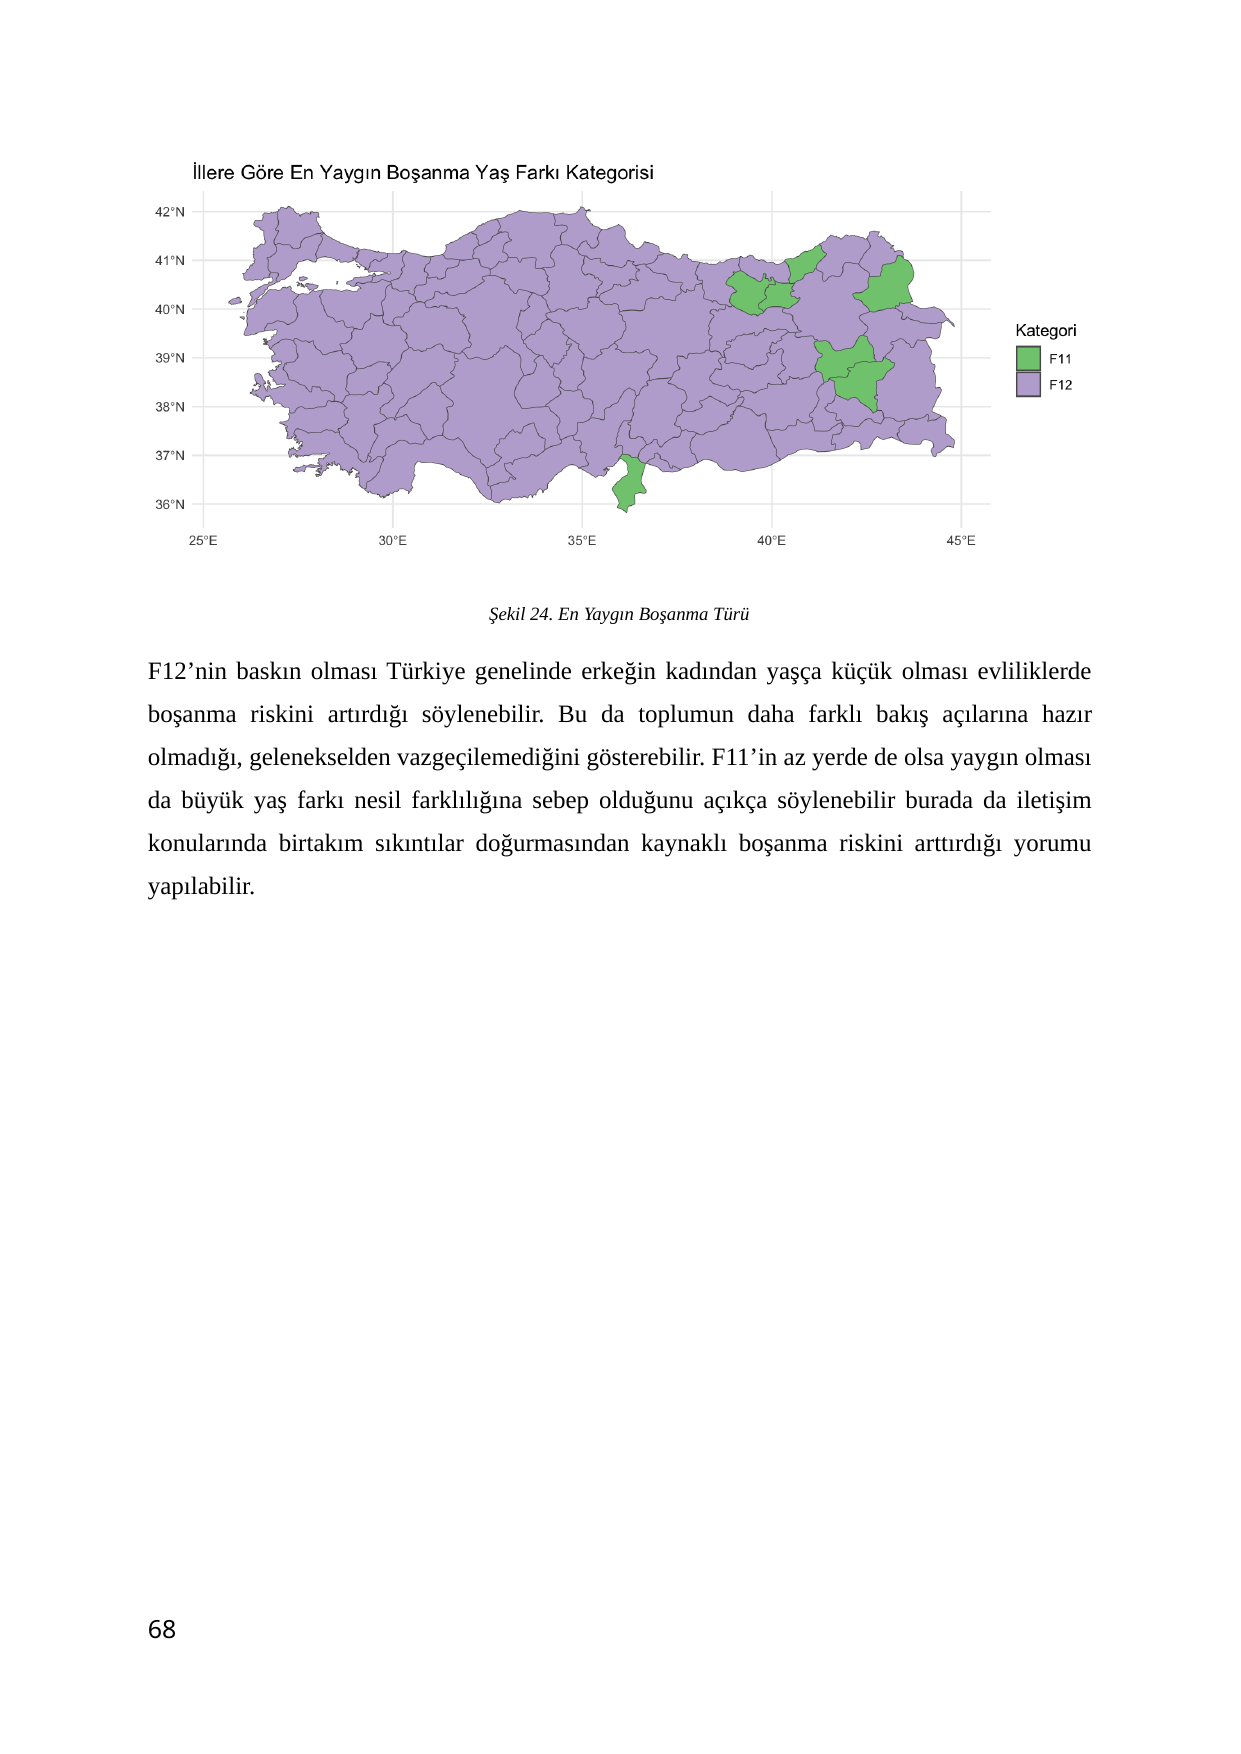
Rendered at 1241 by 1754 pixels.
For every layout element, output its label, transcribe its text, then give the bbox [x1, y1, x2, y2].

text F12’nin baskın olması Türkiye genelinde erkeğin kadından yaşça küçük olması evliliklerde boşanma riskini artırdığı söylenebilir. Bu da toplumun daha farklı bakış açılarına hazır olmadığı, gelenekselden vazgeçilemediğini gösterebilir. F11’in az yerde de olsa yaygın olması da büyük yaş farkı nesil farklılığına sebep olduğunu açıkça söylenebilir burada da iletişim konularında birtakım sıkıntılar doğurmasından kaynaklı boşanma riskini arttırdığı yorumu yapılabilir. [148, 656, 1093, 900]
text Şekil 24. En Yaygın Boşanma Türü [148, 603, 1093, 624]
picture [147, 147, 1093, 569]
